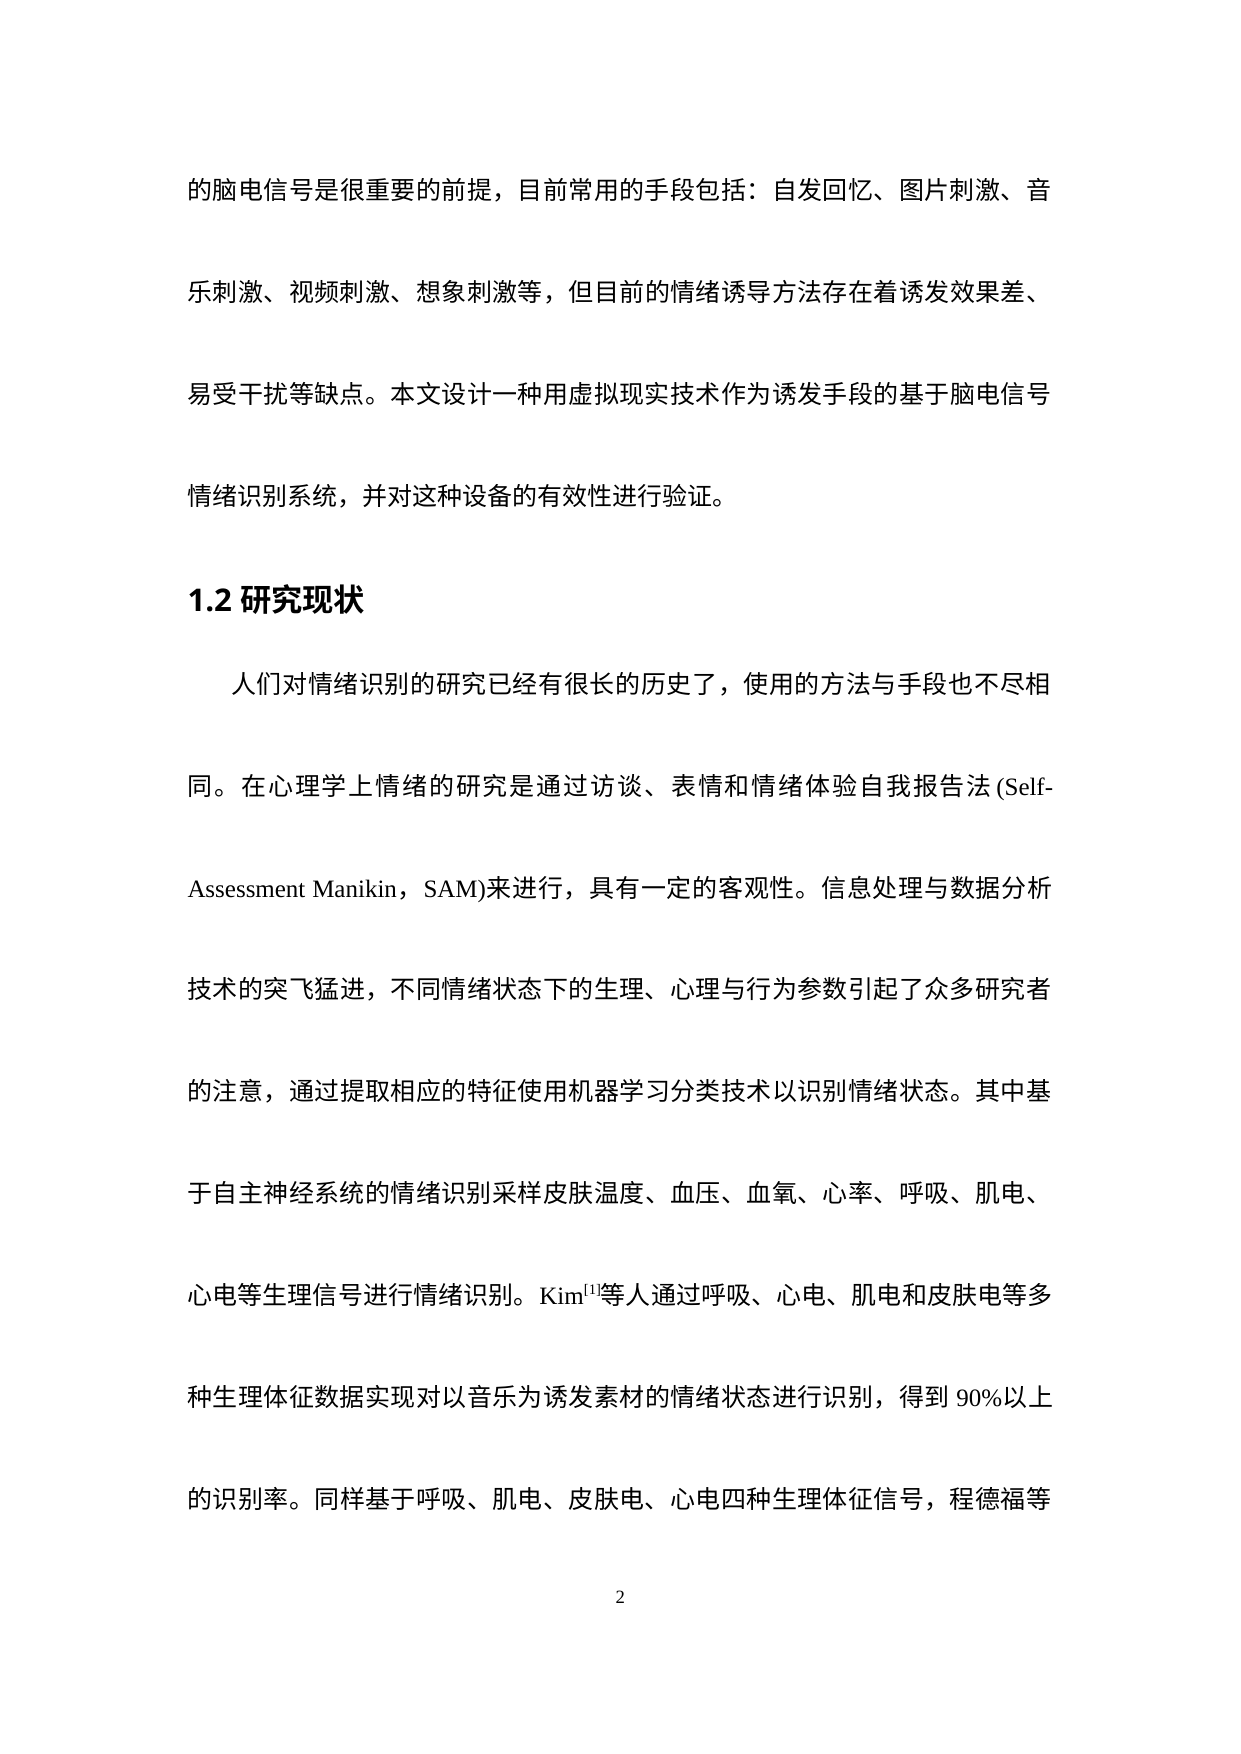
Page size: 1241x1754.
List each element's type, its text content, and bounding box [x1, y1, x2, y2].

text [187, 155, 1053, 528]
subtitle 1.2 研究现状 [187, 563, 1053, 631]
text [187, 648, 1053, 1531]
